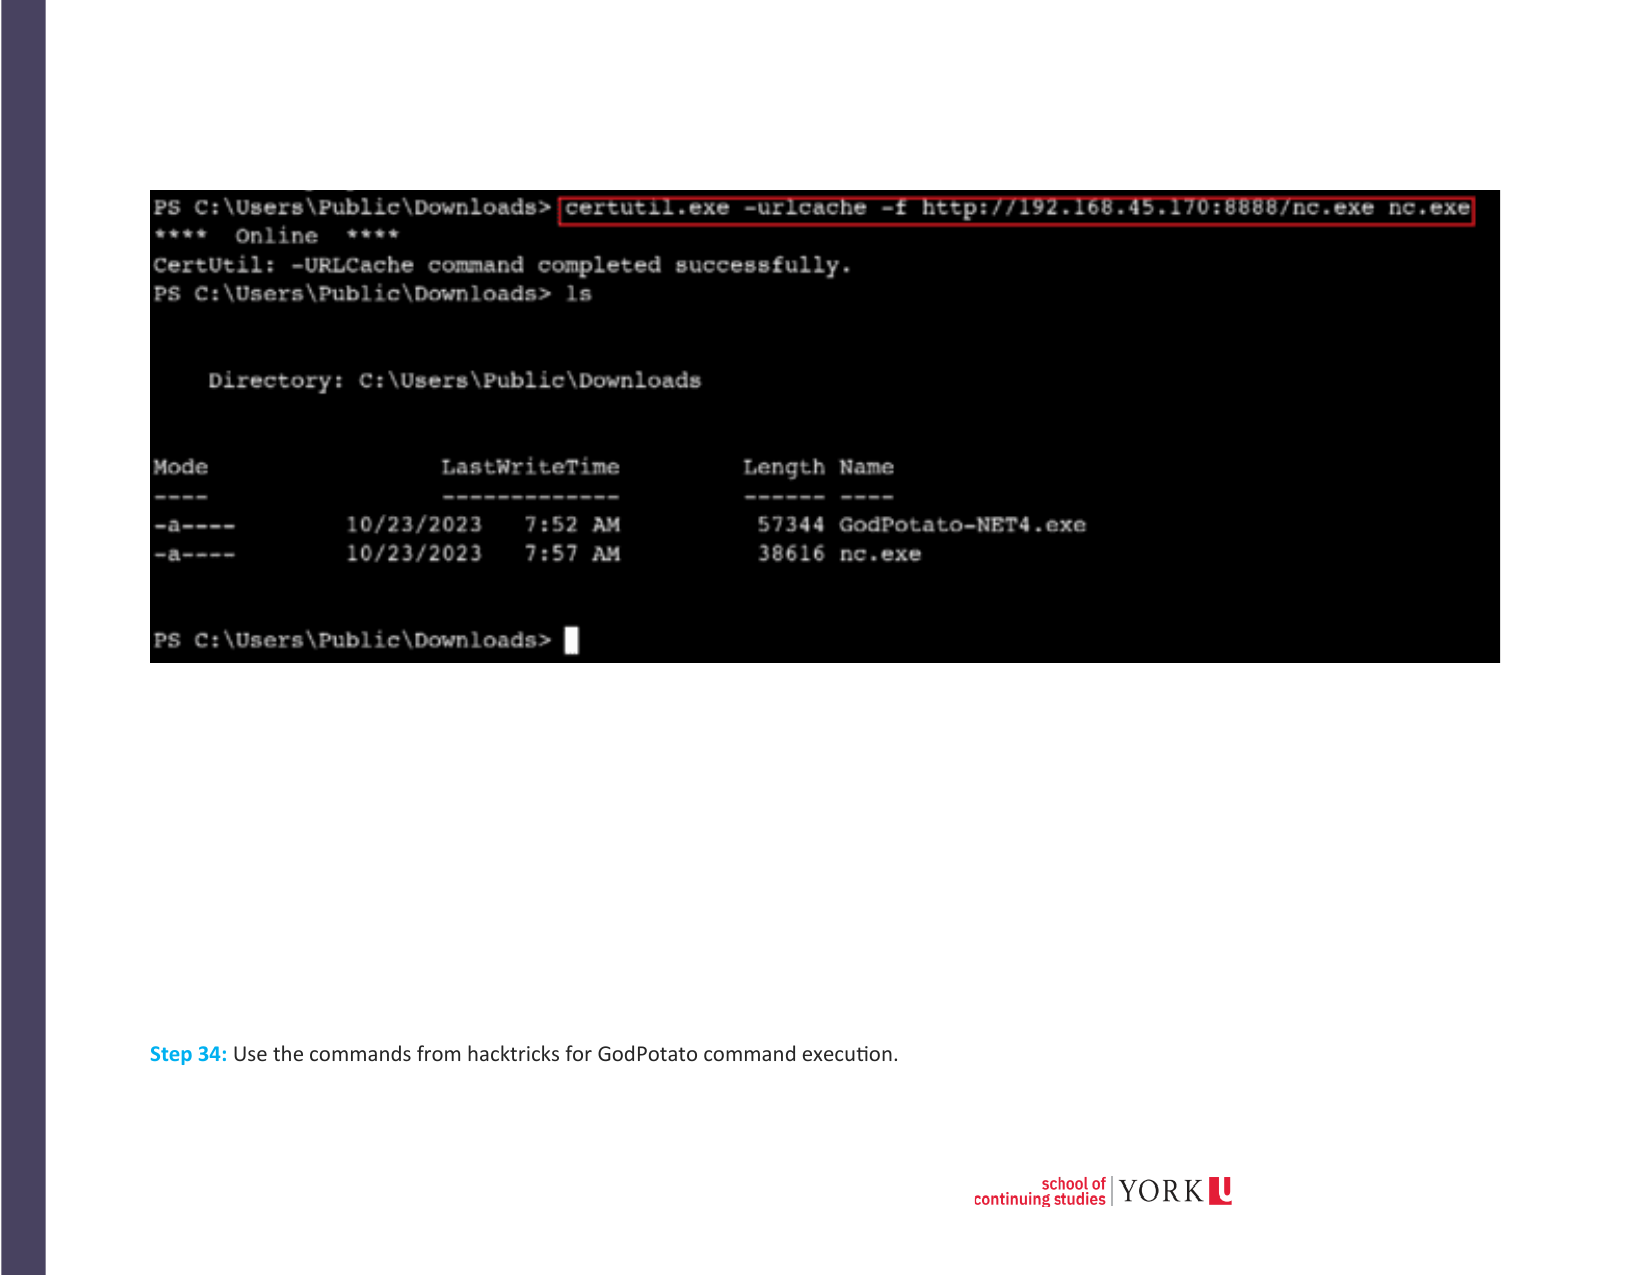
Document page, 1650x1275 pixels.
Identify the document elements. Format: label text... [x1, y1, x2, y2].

text Step 34: Use the commands from hacktricks for GodPotato command execution. [150, 1039, 1500, 1067]
picture [150, 190, 1500, 663]
